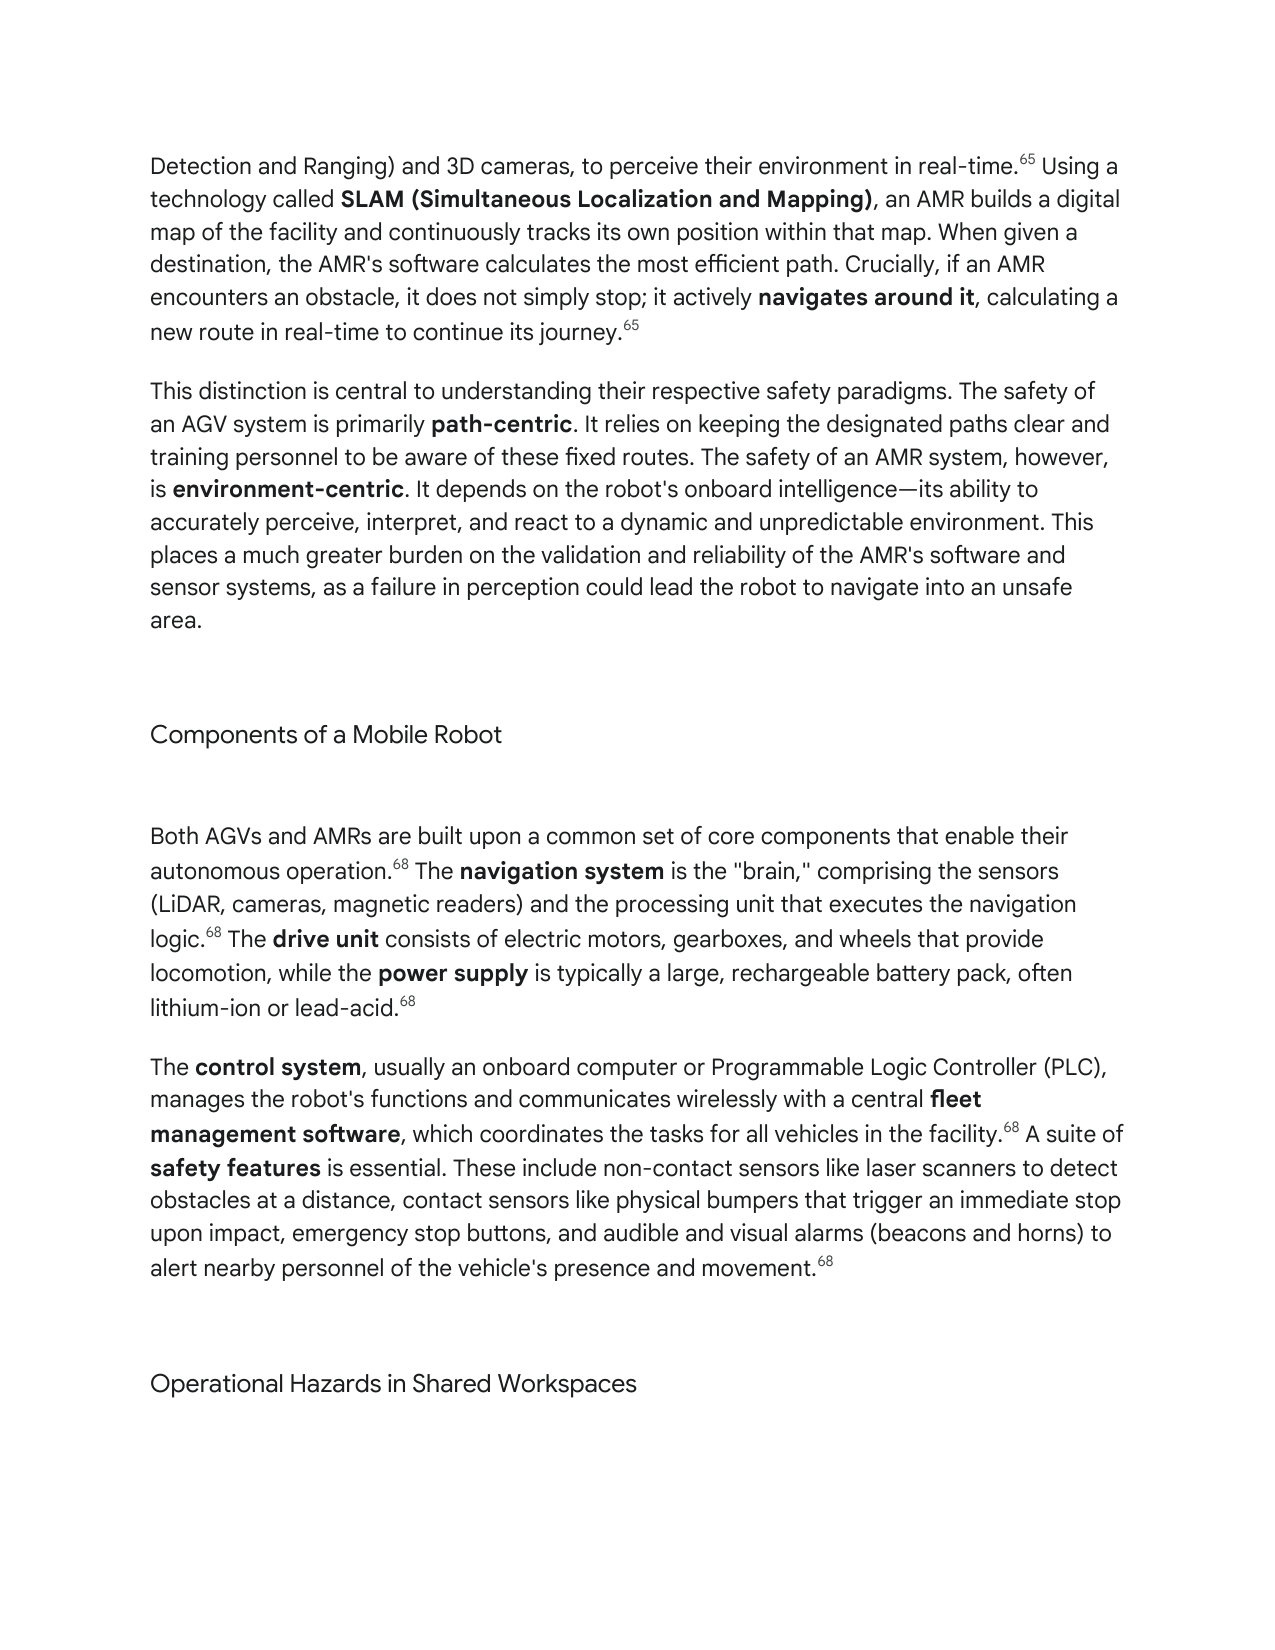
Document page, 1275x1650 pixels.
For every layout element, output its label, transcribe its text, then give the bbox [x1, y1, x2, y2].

subtitle Components of a Mobile Robot [150, 719, 1125, 750]
text This distinction is central to understanding their respective safety paradigms. The safety of an AGV system is primarily path-centric. It relies on keeping the designated paths clear and training personnel to be aware of these fixed routes. The safety of an AMR system, however, is environment-centric. It depends on the robot's onboard intelligence—its ability to accurately perceive, interpret, and react to a dynamic and unpredictable environment. This places a much greater burden on the validation and reliability of the AMR's software and sensor systems, as a failure in perception could lead the robot to navigate into an unsafe area. [150, 377, 1125, 635]
text The control system, usually an onboard computer or Programmable Logic Controller (PLC), manages the robot's functions and communicates wirelessly with a central fleet management software, which coordinates the tasks for all vehicles in the facility.68 A suite of safety features is essential. These include non-contact sensors like laser scanners to detect obstacles at a distance, contact sensors like physical bumpers that trigger an immediate stop upon impact, emergency stop buttons, and audible and visual alarms (beacons and horns) to alert nearby personnel of the vehicle's presence and movement.68 [150, 1053, 1125, 1284]
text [150, 150, 1125, 348]
text Both AGVs and AMRs are built upon a common set of core components that enable their autonomous operation.68 The navigation system is the "brain," comprising the sensors (LiDAR, cameras, magnetic readers) and the processing unit that executes the navigation logic.68 The drive unit consists of electric motors, gearboxes, and wheels that provide locomotion, while the power supply is typically a large, rechargeable battery pack, often lithium-ion or lead-acid.68 [150, 822, 1125, 1023]
subtitle Operational Hazards in Shared Workspaces [150, 1368, 1125, 1400]
